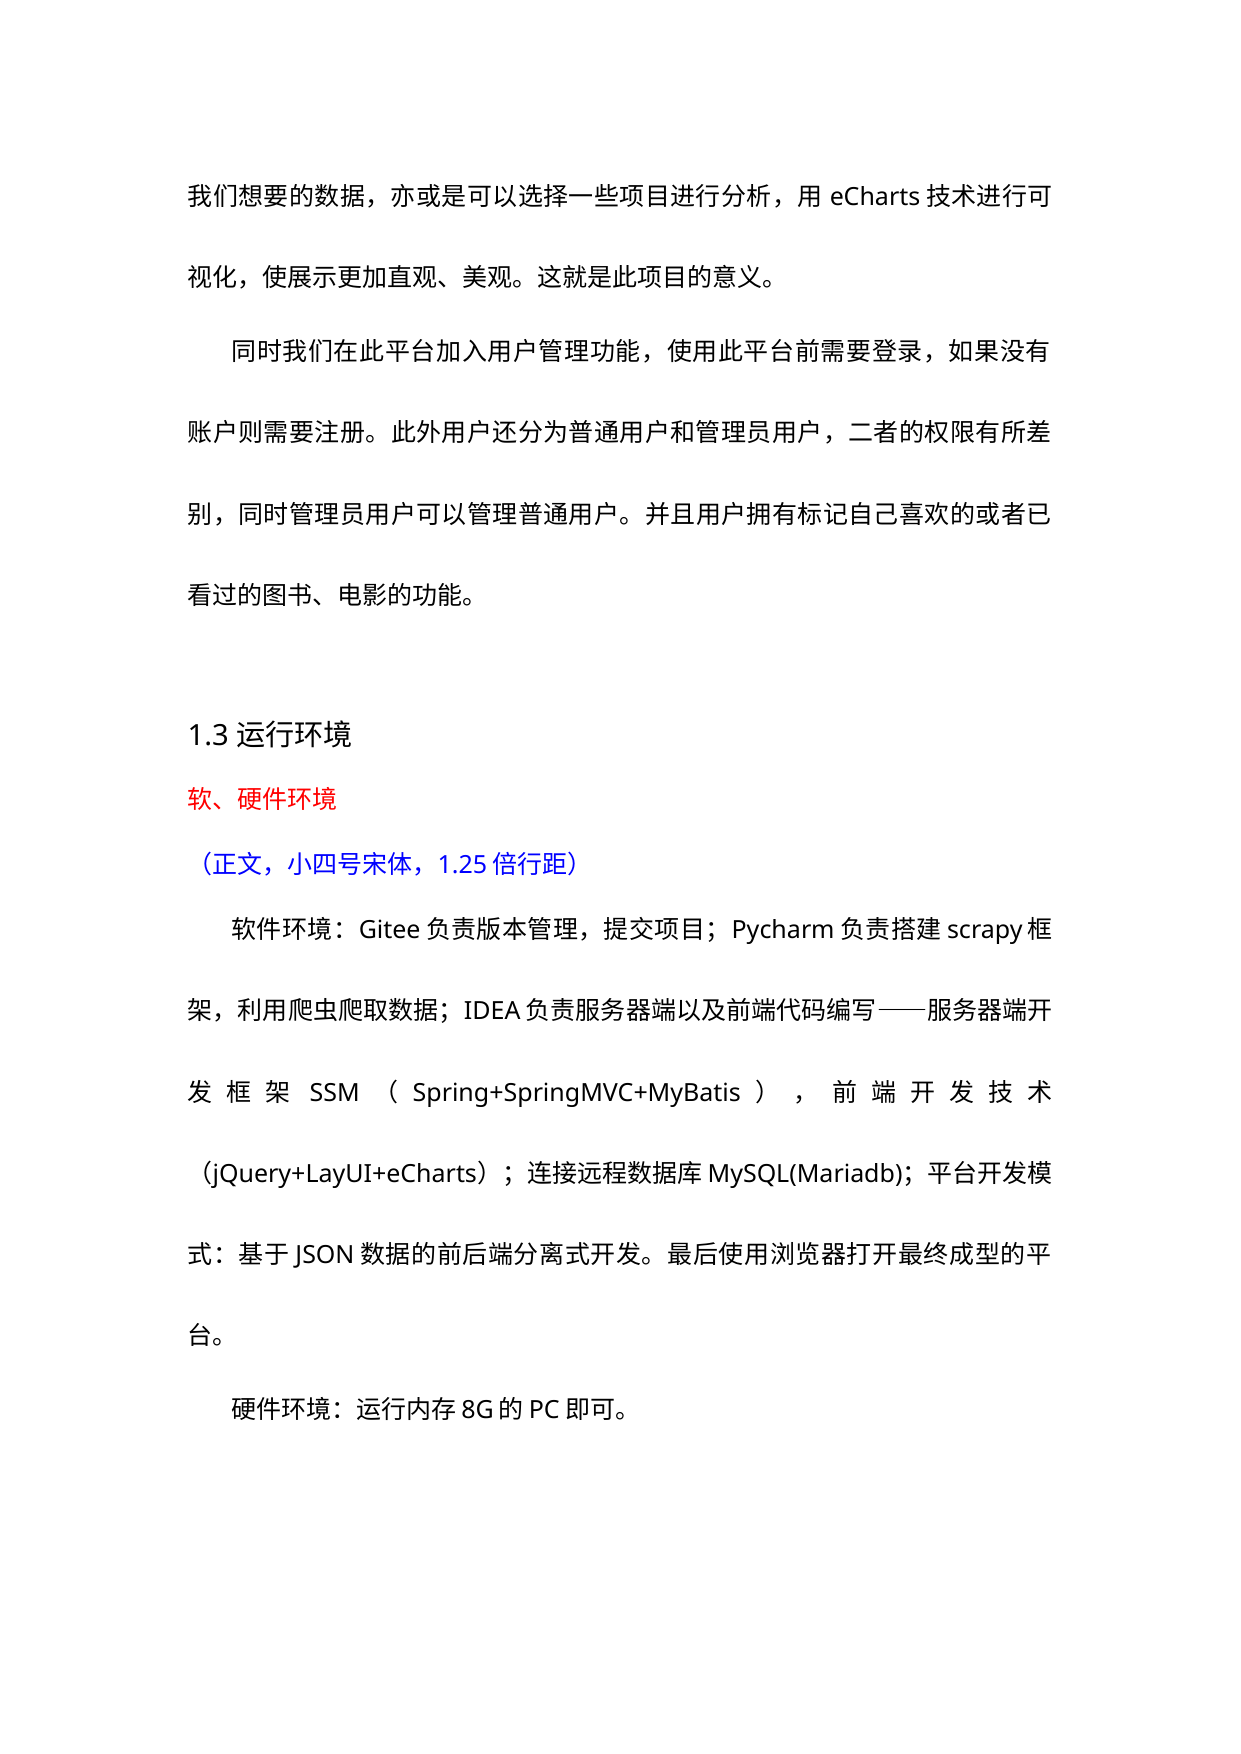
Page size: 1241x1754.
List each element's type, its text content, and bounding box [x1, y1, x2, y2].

text 1.3 运行环境 [187, 700, 1053, 765]
text 软、硬件环境 [187, 765, 1053, 830]
text 同时我们在此平台加入用户管理功能，使用此平台前需要登录，如果没有账户则需要注册。此外用户还分为普通用户和管理员用户，二者的权限有所差别，同时管理员用户可以管理普通用户。并且用户拥有标记自己喜欢的或者已看过的图书、电影的功能。 [187, 317, 1053, 626]
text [187, 162, 1053, 308]
text 硬件环境：运行内存8G的PC即可。 [187, 1375, 1053, 1440]
text 软件环境：Gitee负责版本管理，提交项目；Pycharm负责搭建scrapy框架，利用爬虫爬取数据；IDEA负责服务器端以及前端代码编写——服务器端开发框架SSM（Spring+SpringMVC+MyBatis），前端开发技术（jQuery+LayUI+eCharts）；连接远程数据库MySQL(Mariadb)；平台开发模式：基于JSON数据的前后端分离式开发。最后使用浏览器打开最终成型的平台。 [187, 895, 1053, 1366]
text （正文，小四号宋体，1.25倍行距） [187, 830, 1053, 895]
